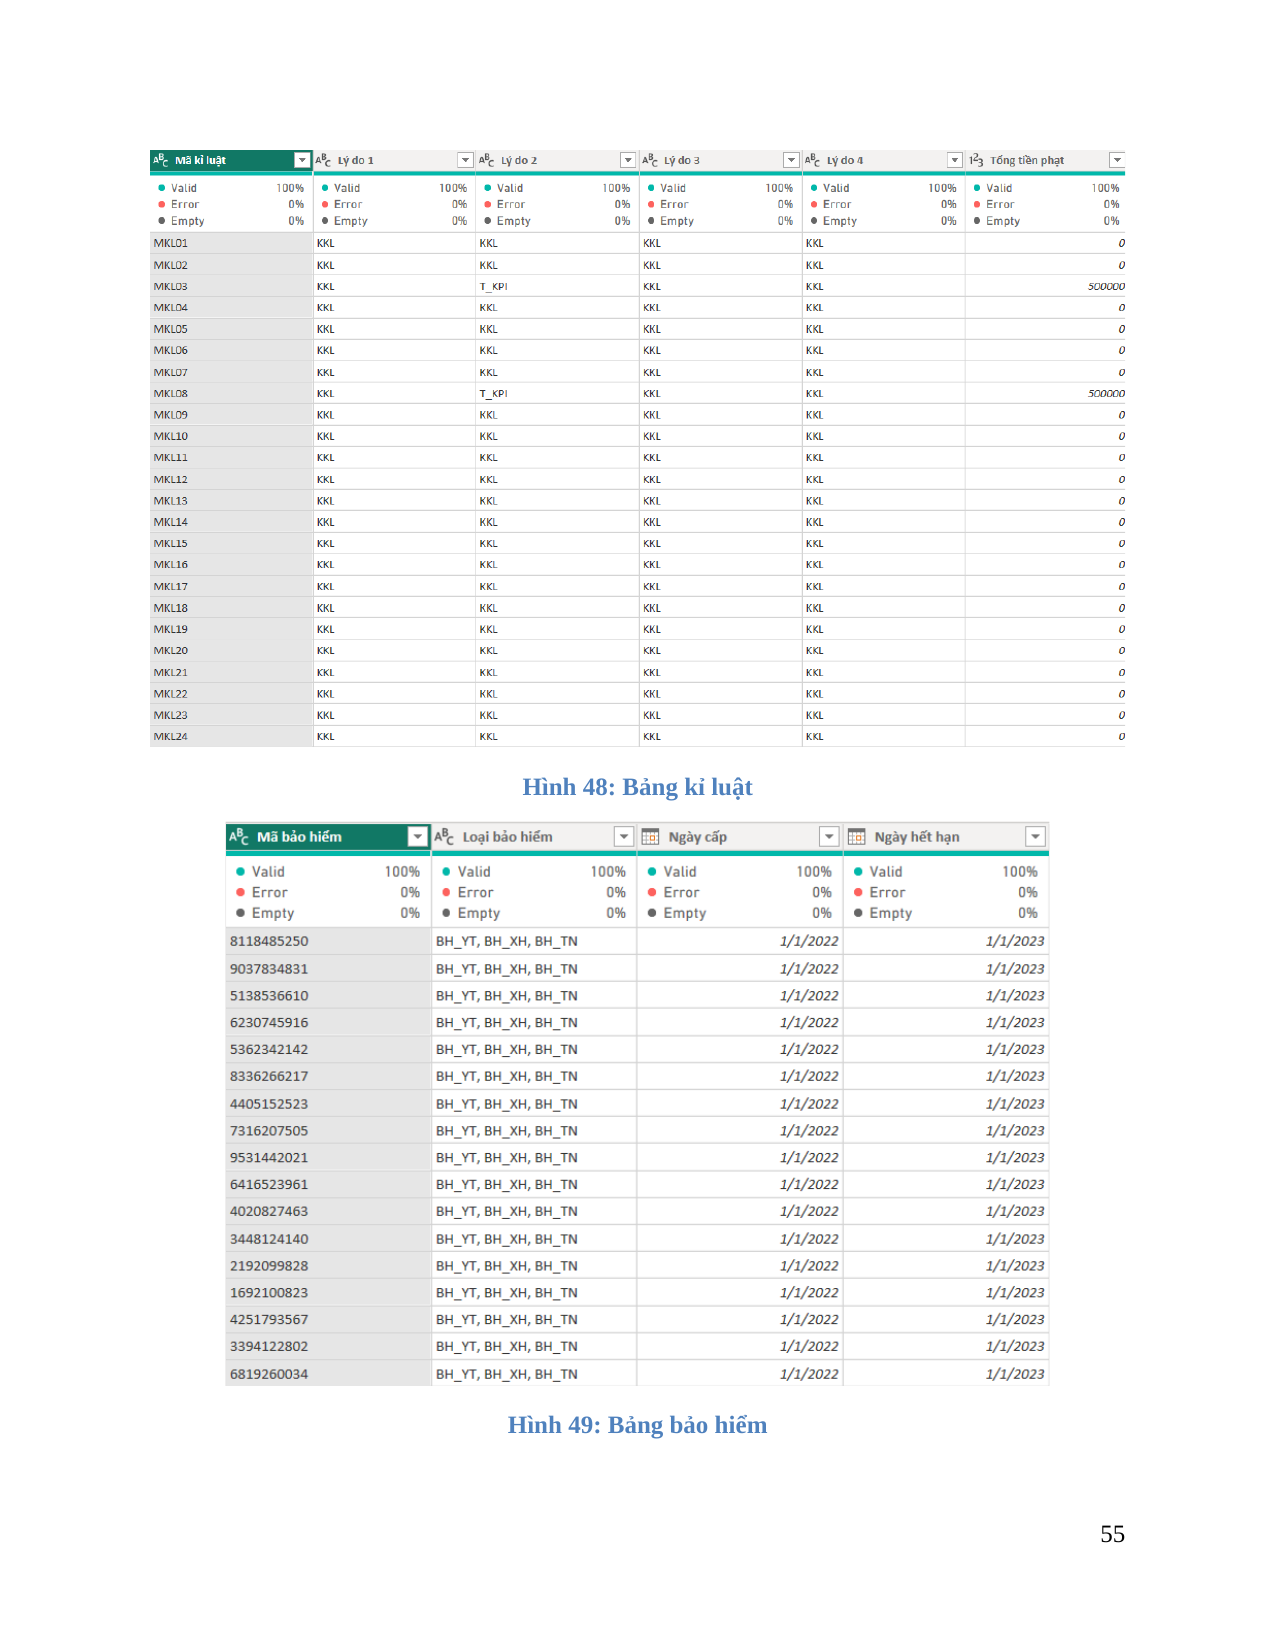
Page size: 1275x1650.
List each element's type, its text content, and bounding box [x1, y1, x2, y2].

picture [150, 150, 1125, 747]
text Hình 49: Bảng bảo hiểm [150, 1411, 1125, 1439]
text Hình 48: Bảng kỉ luật [150, 772, 1125, 800]
picture [225, 821, 1050, 1386]
